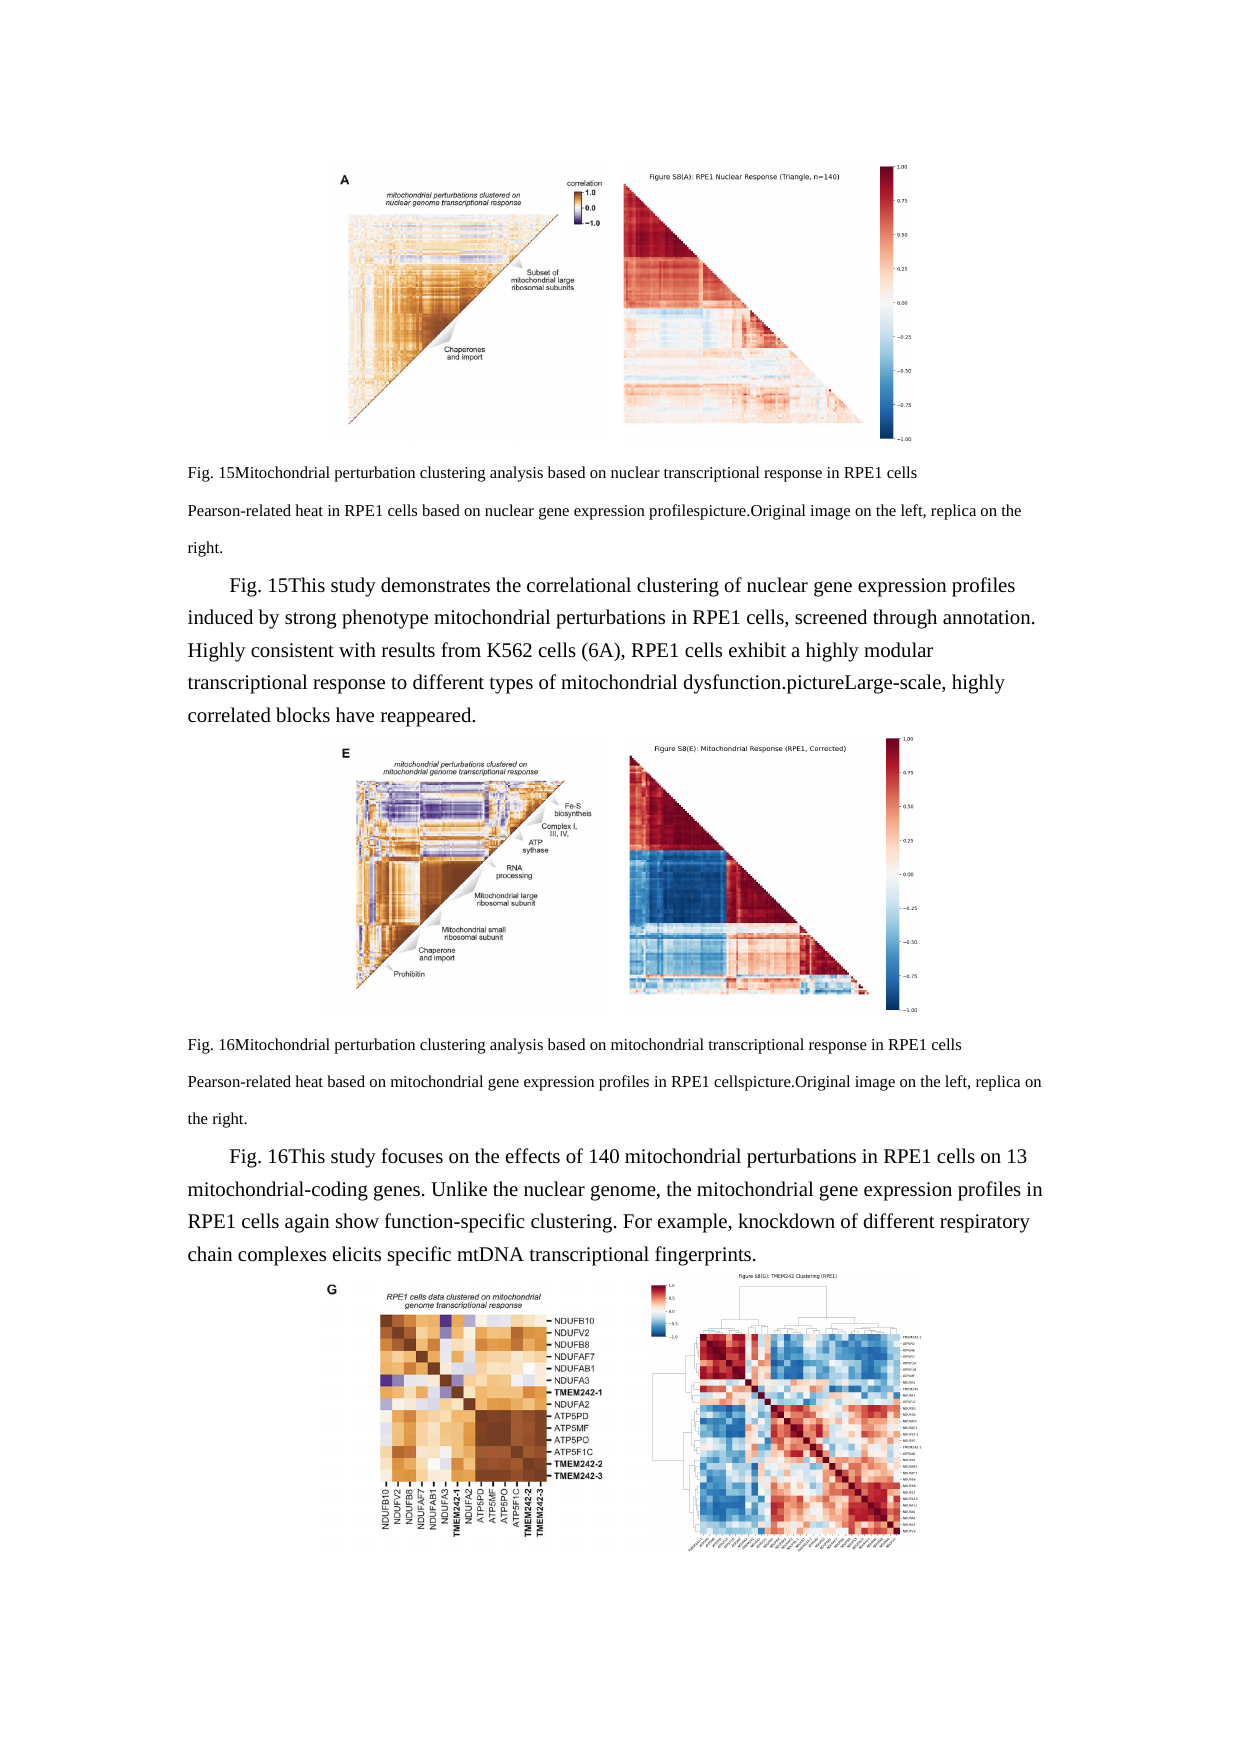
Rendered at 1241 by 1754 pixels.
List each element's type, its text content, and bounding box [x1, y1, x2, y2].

picture [626, 733, 921, 1016]
picture [325, 162, 611, 445]
picture [319, 733, 606, 1016]
text Fig. 15This study demonstrates the correlational clustering of nuclear gene expression profiles induced by strong phenotype mitochondrial perturbations in RPE1 cells, screened through annotation. Highly consistent with results from K562 cells (6A), RPE1 cells exhibit a highly modular transcriptional response to different types of mitochondrial dysfunction.pictureLarge-scale, highly correlated blocks have reappeared. [187, 569, 1053, 731]
text Pearson-related heat in RPE1 cells based on nuclear gene expression profilespicture.Original image on the left, replica on the right. [187, 494, 1053, 564]
text Fig. 16Mitochondrial perturbation clustering analysis based on mitochondrial transcriptional response in RPE1 cells [187, 1028, 1053, 1060]
text Pearson-related heat based on mitochondrial gene expression profiles in RPE1 cellspicture.Original image on the left, replica on the right. [187, 1065, 1053, 1135]
picture [621, 162, 915, 445]
text Fig. 15Mitochondrial perturbation clustering analysis based on nuclear transcriptional response in RPE1 cells [187, 457, 1053, 489]
picture [316, 1272, 924, 1555]
text Fig. 16This study focuses on the effects of 140 mitochondrial perturbations in RPE1 cells on 13 mitochondrial-coding genes. Unlike the nuclear genome, the mitochondrial gene expression profiles in RPE1 cells again show function-specific clustering. For example, knockdown of different respiratory chain complexes elicits specific mtDNA transcriptional fingerprints. [187, 1140, 1053, 1270]
